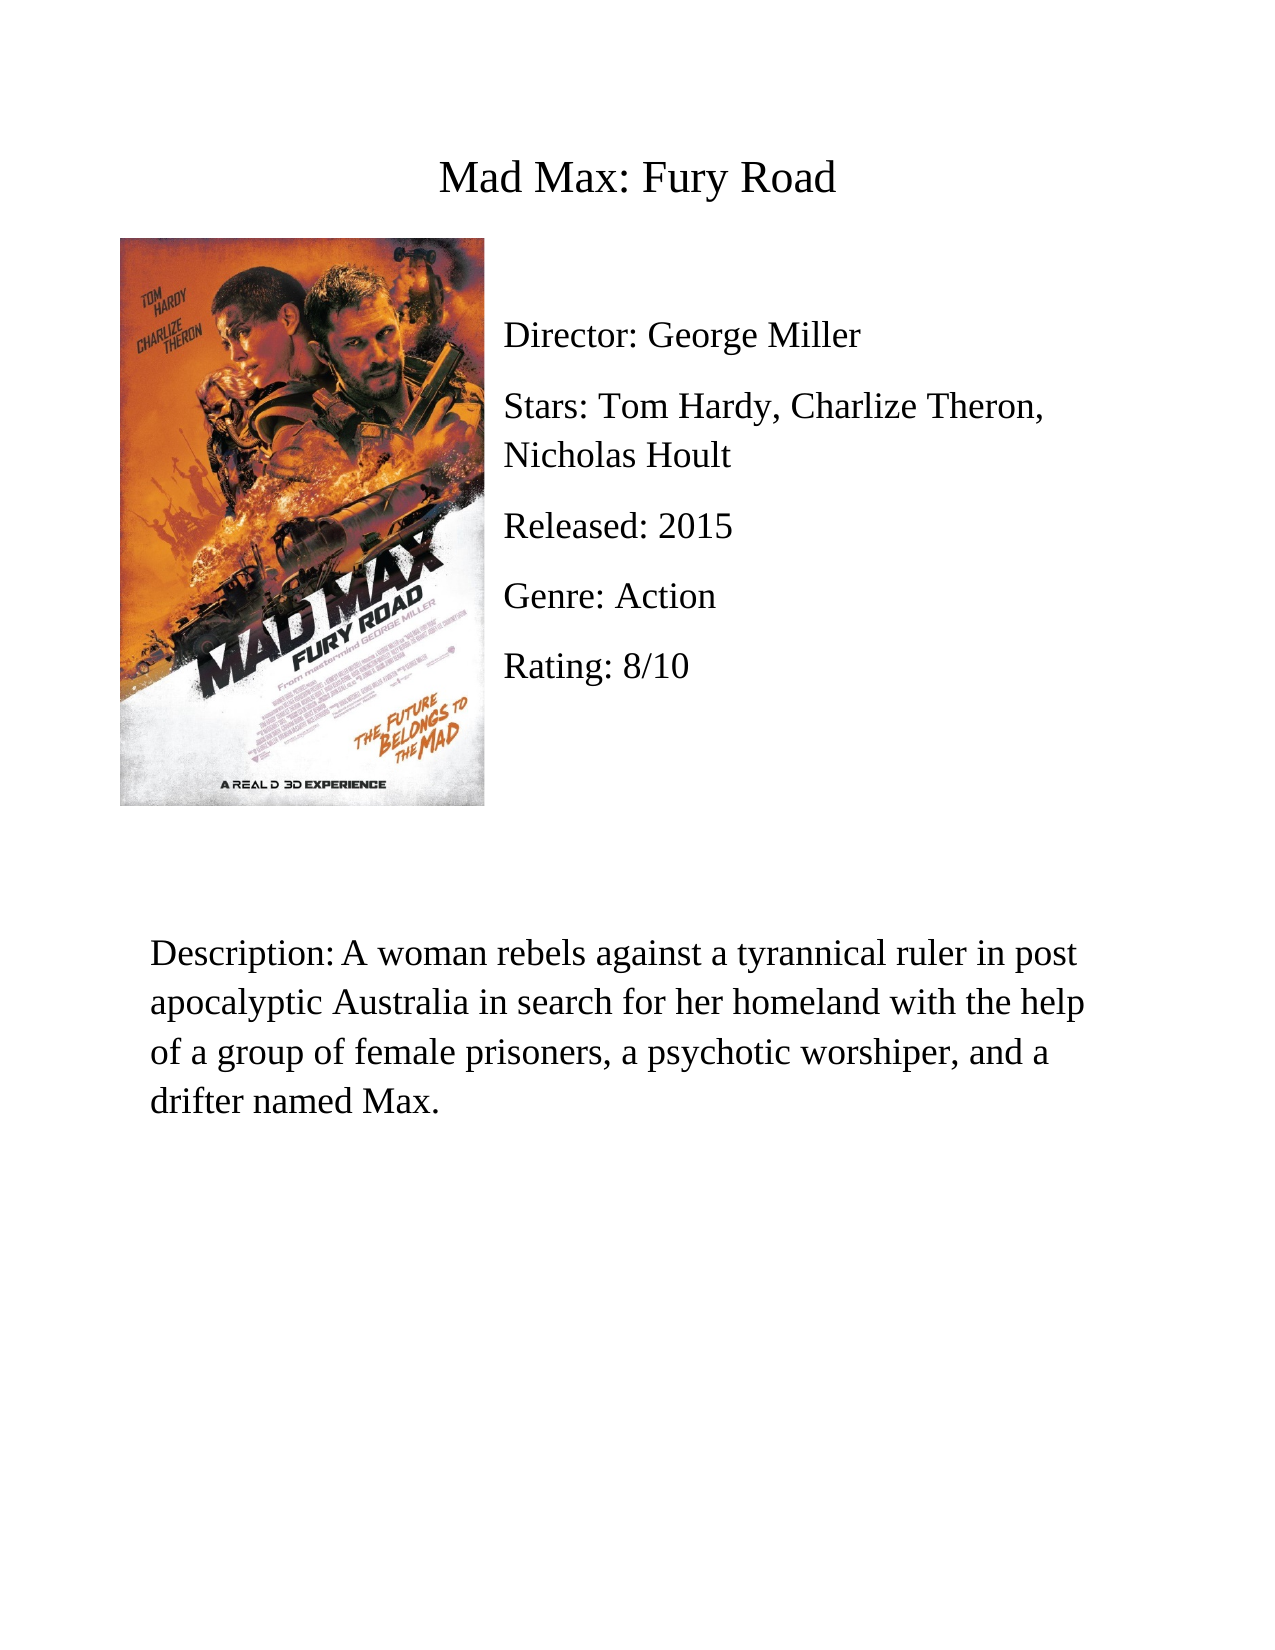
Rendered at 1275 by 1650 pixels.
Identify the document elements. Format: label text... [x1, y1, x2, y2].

text Mad Max: Fury Road [150, 150, 1125, 203]
text Released: 2015 [484, 503, 1125, 546]
text Stars: Tom Hardy, Charlize Theron, Nicholas Hoult [484, 383, 1125, 476]
picture [118, 238, 484, 804]
text Description: A woman rebels against a tyrannical ruler in post apocalyptic Australia in search for her homeland with the help of a group of female prisoners, a psychotic worshiper, and a drifter named Max. [150, 930, 1125, 1122]
text Genre: Action [484, 573, 1125, 617]
text Rating: 8/10 [484, 644, 1125, 687]
text Director: George Miller [484, 313, 1125, 356]
